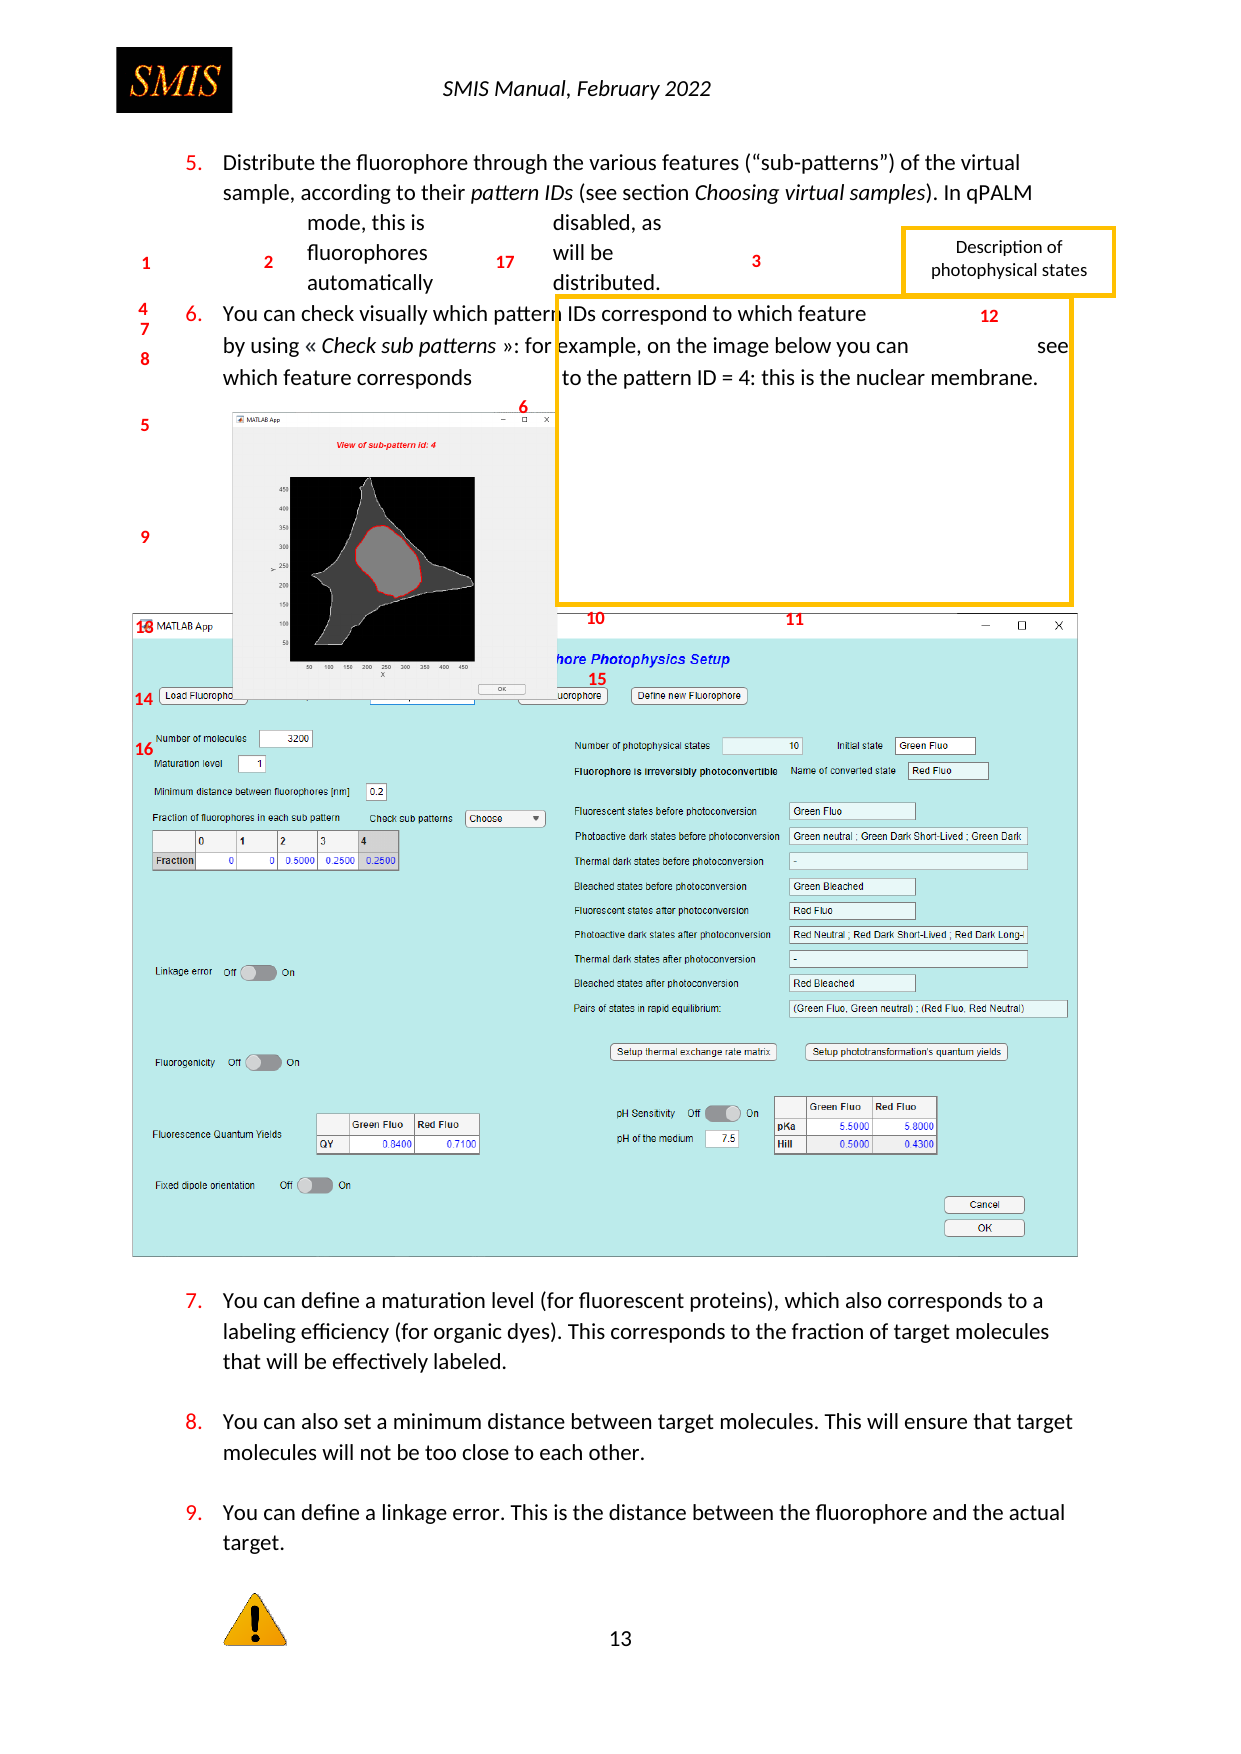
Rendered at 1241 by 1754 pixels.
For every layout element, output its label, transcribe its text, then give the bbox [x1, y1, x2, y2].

picture [132, 412, 1078, 1257]
list You can define a maturation level (for fluorescent proteins), which also corresponds to a labeling efficiency (for organic dyes). This corresponds to the fraction of target molecules that will be effectively labeled. [185, 1287, 1093, 1405]
picture [116, 47, 233, 113]
picture [222, 1592, 287, 1646]
list Distribute the fluorophore through the various features (“sub-patterns”) of the virtual sample, according to their pattern IDs (see section Choosing virtual samples). In qPALM mode, this is disabled, as fluorophores will be automatically distributed. [185, 148, 1093, 296]
list You can also set a minimum distance between target molecules. This will ensure that target molecules will not be too close to each other. [185, 1407, 1093, 1496]
